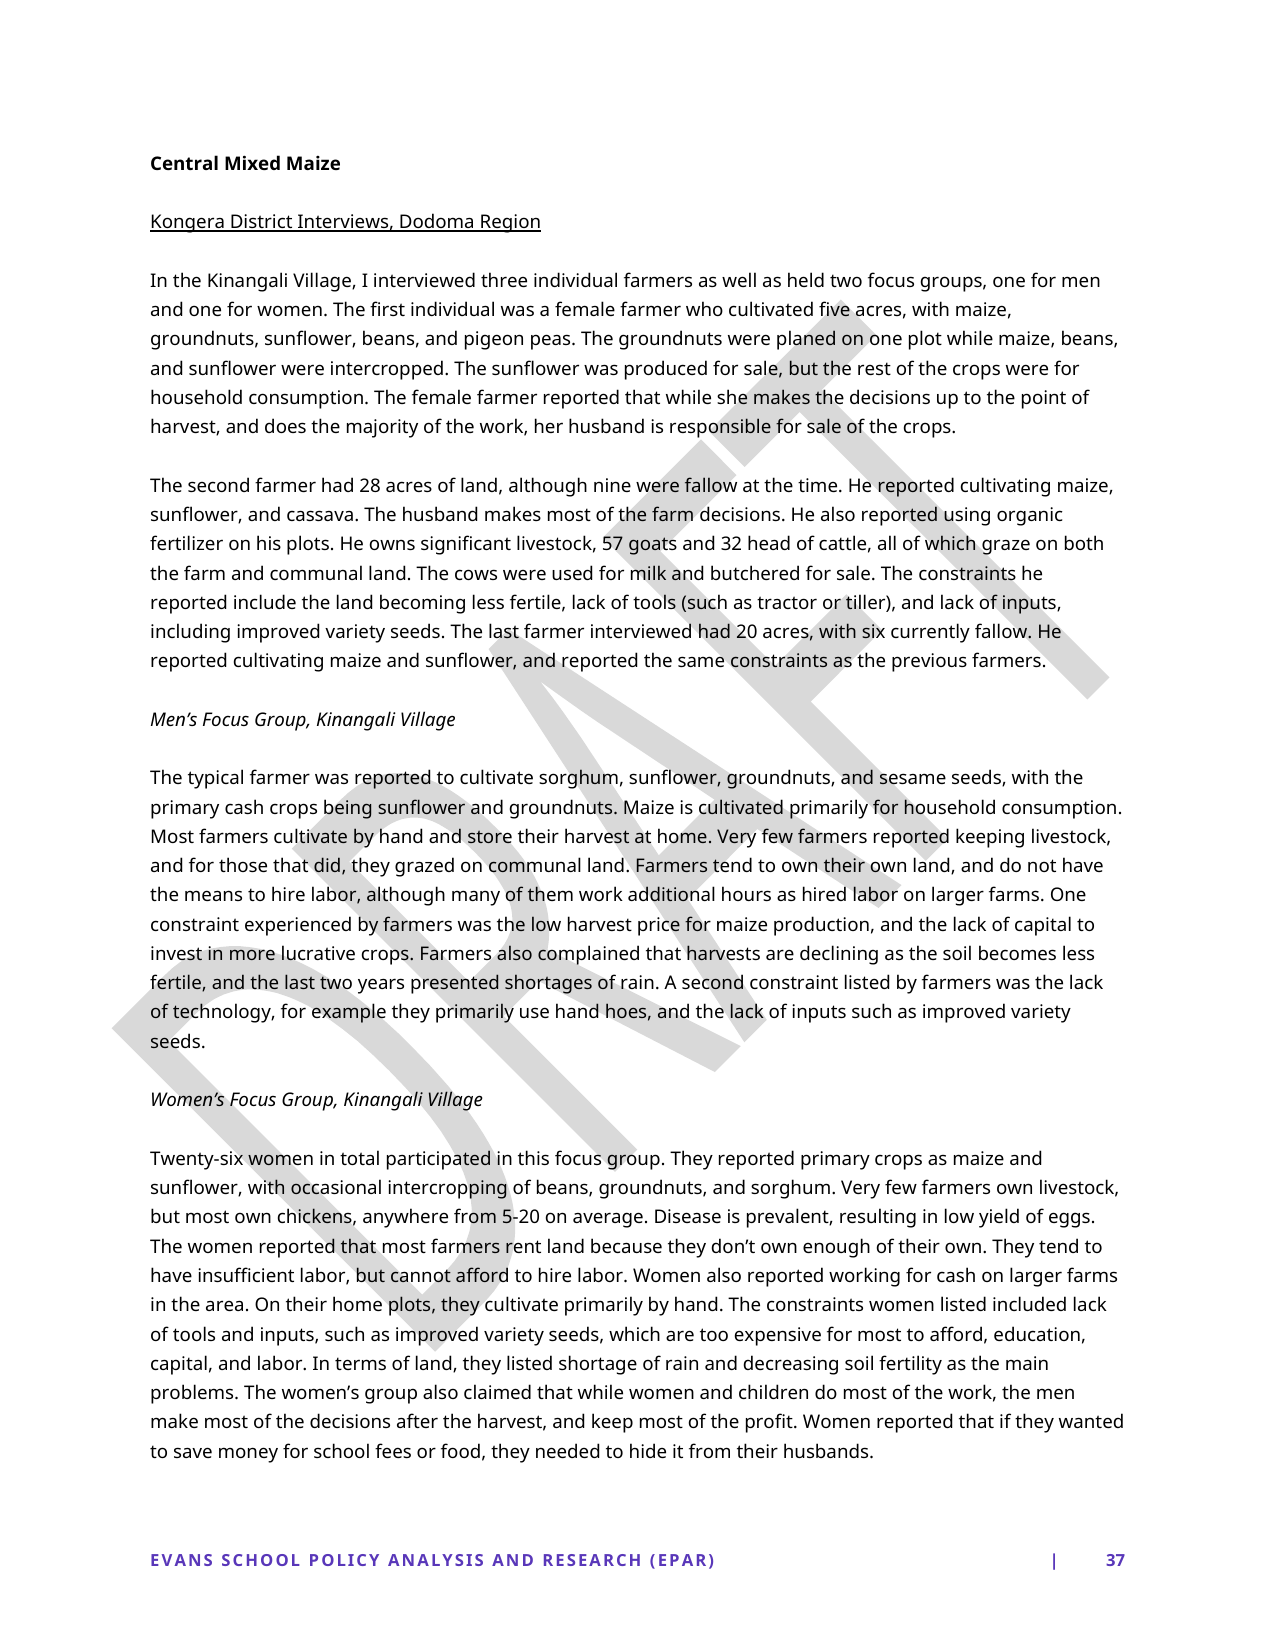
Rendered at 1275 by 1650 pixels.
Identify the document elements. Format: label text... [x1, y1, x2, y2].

text Kongera District Interviews, Dodoma Region [150, 208, 1125, 234]
text Men’s Focus Group, Kinangali Village [150, 706, 1125, 732]
text The second farmer had 28 acres of land, although nine were fallow at the time. He reported cultivating maize, sunflower, and cassava. The husband makes most of the farm decisions. He also reported using organic fertilizer on his plots. He owns significant livestock, 57 goats and 32 head of cattle, all of which graze on both the farm and communal land. The cows were used for milk and butchered for sale. The constraints he reported include the land becoming less fertile, lack of tools (such as tractor or tiller), and lack of inputs, including improved variety seeds. The last farmer interviewed had 20 acres, with six currently fallow. He reported cultivating maize and sunflower, and reported the same constraints as the previous farmers. [150, 472, 1125, 673]
text Women’s Focus Group, Kinangali Village [150, 1087, 1125, 1112]
text Twenty-six women in total participated in this focus group. They reported primary crops as maize and sunflower, with occasional intercropping of beans, groundnuts, and sorghum. Very few farmers own livestock, but most own chickens, anywhere from 5-20 on average. Disease is prevalent, resulting in low yield of eggs. The women reported that most farmers rent land because they don’t own enough of their own. They tend to have insufficient labor, but cannot afford to hire labor. Women also reported working for cash on larger farms in the area. On their home plots, they cultivate primarily by hand. The constraints women listed included lack of tools and inputs, such as improved variety seeds, which are too expensive for most to afford, education, capital, and labor. In terms of land, they listed shortage of rain and decreasing soil fertility as the main problems. The women’s group also claimed that while women and children do most of the work, the men make most of the decisions after the harvest, and keep most of the profit. Women reported that if they wanted to save money for school fees or food, they needed to hide it from their husbands. [150, 1145, 1125, 1463]
text In the Kinangali Village, I interviewed three individual farmers as well as held two focus groups, one for men and one for women. The first individual was a female farmer who cultivated five acres, with maize, groundnuts, sunflower, beans, and pigeon peas. The groundnuts were planed on one plot while maize, beans, and sunflower were intercropped. The sunflower was produced for sale, but the rest of the crops were for household consumption. The female farmer reported that while she makes the decisions up to the point of harvest, and does the majority of the work, her husband is responsible for sale of the crops. [150, 267, 1125, 439]
text The typical farmer was reported to cultivate sorghum, sunflower, groundnuts, and sesame seeds, with the primary cash crops being sunflower and groundnuts. Maize is cultivated primarily for household consumption. Most farmers cultivate by hand and store their harvest at home. Very few farmers reported keeping livestock, and for those that did, they grazed on communal land. Farmers tend to own their own land, and do not have the means to hire labor, although many of them work additional hours as hired labor on larger farms. One constraint experienced by farmers was the low harvest price for maize production, and the lack of capital to invest in more lucrative crops. Farmers also complained that harvests are declining as the soil becomes less fertile, and the last two years presented shortages of rain. A second constraint listed by farmers was the lack of technology, for example they primarily use hand hoes, and the lack of inputs such as improved variety seeds. [150, 765, 1125, 1054]
text Central Mixed Maize [150, 150, 1125, 176]
